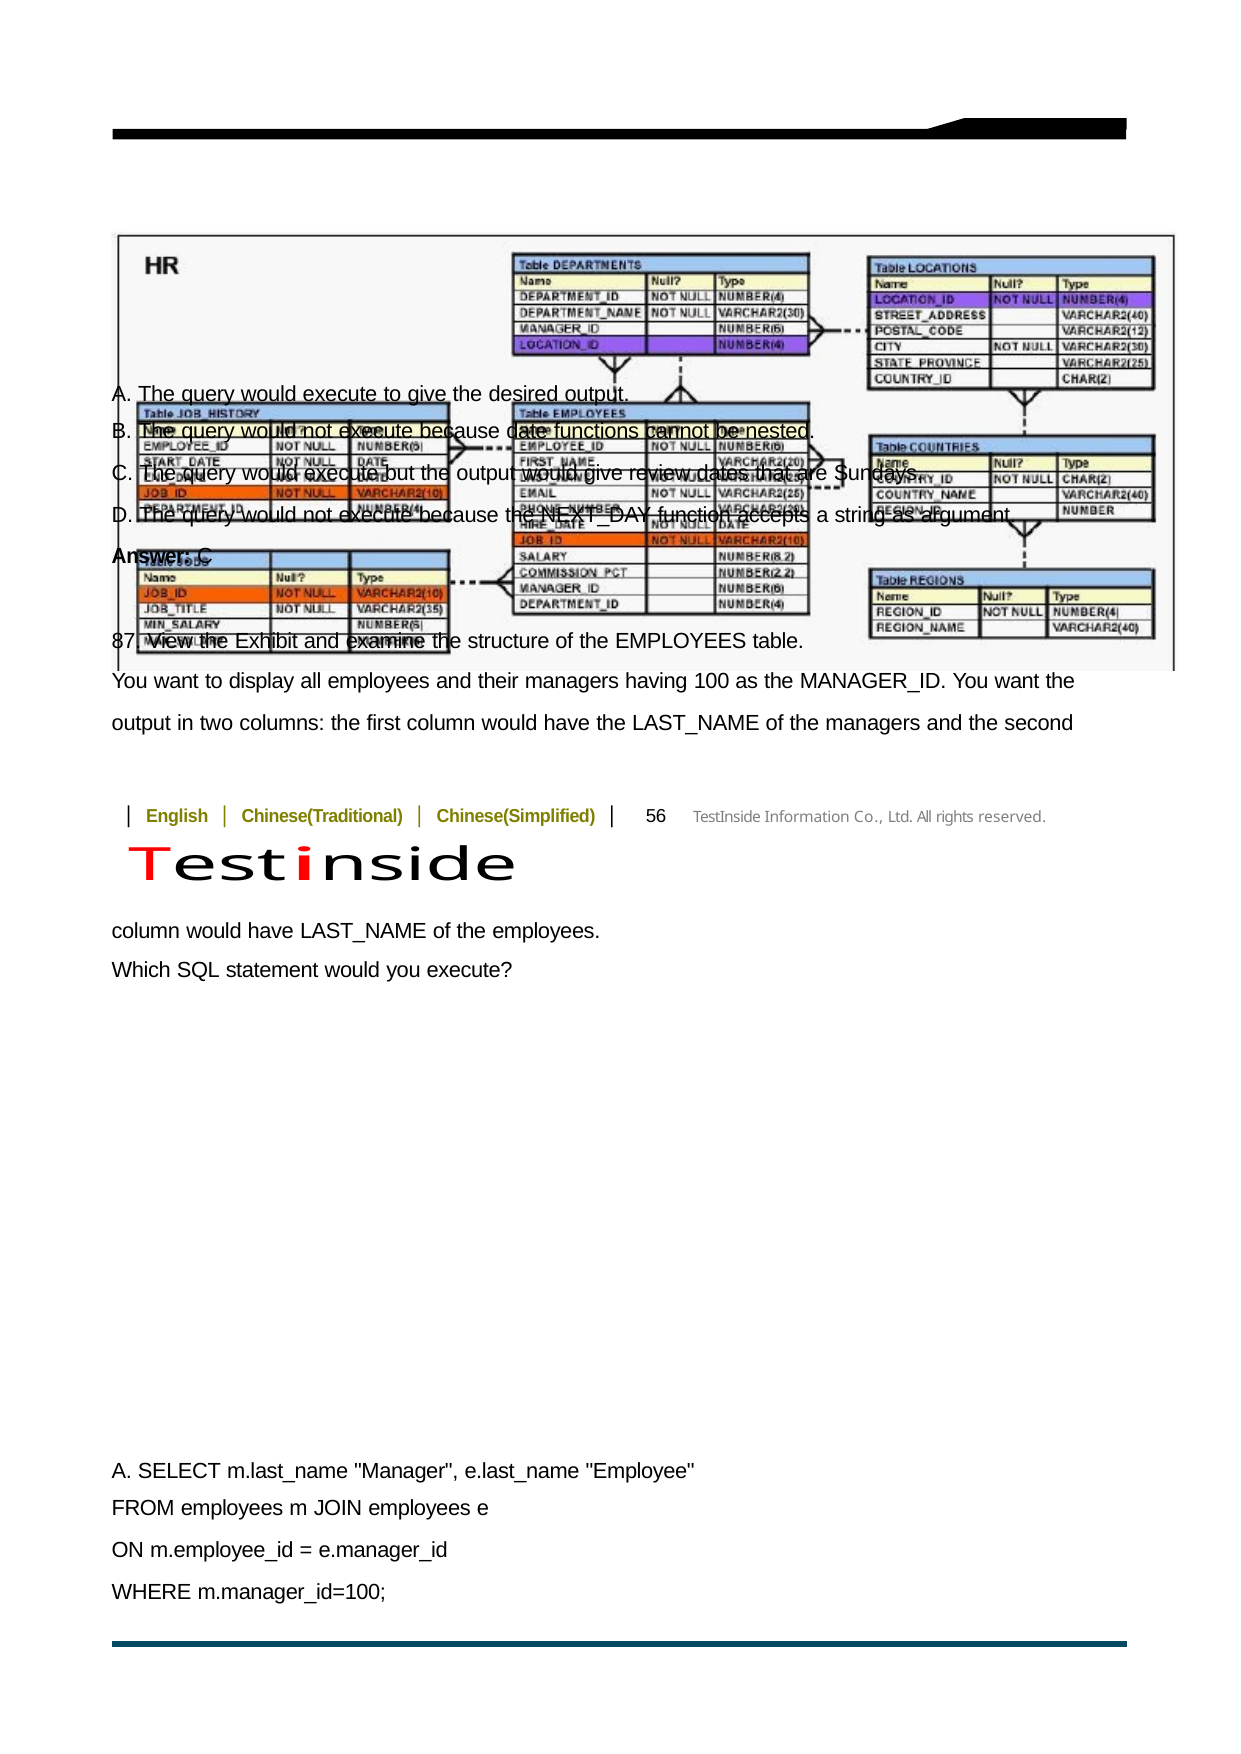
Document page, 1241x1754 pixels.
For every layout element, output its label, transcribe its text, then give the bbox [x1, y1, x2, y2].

text column would have LAST_NAME of the employees. [111, 914, 1172, 944]
text WHERE m.manager_id=100; [111, 1566, 1172, 1608]
text You want to display all employees and their managers having 100 as the MANAGER_ID. You want the [111, 655, 1172, 697]
picture [110, 229, 1178, 671]
text Answer: C [111, 530, 1172, 572]
text ON m.employee_id = e.manager_id [111, 1524, 1172, 1566]
text Which SQL statement would you execute? [111, 944, 1172, 986]
text FROM employees m JOIN employees e [111, 1483, 1172, 1524]
text output in two columns: the first column would have the LAST_NAME of the managers and the second [111, 697, 1172, 739]
text A. SELECT m.last_name "Manager", e.last_name "Employee" [111, 1462, 1172, 1483]
text Test inside [111, 848, 1172, 889]
text A. The query would execute to give the desired output. [111, 385, 1172, 406]
text C. The query would execute but the output would give review dates that are Sundays. [111, 447, 1172, 489]
text | English | Chinese(Traditional) | Chinese(Simplified) | ­ 56 ­ TestInside Information Co., Ltd. All rights reserved. [111, 789, 1172, 830]
text D. The query would not execute because the NEXT_DAY function accepts a string as argument. [111, 489, 1172, 530]
text B. The query would not execute because date functions cannot be nested. [111, 406, 1172, 447]
text 87. View the Exhibit and examine the structure of the EMPLOYEES table. [111, 622, 1172, 655]
